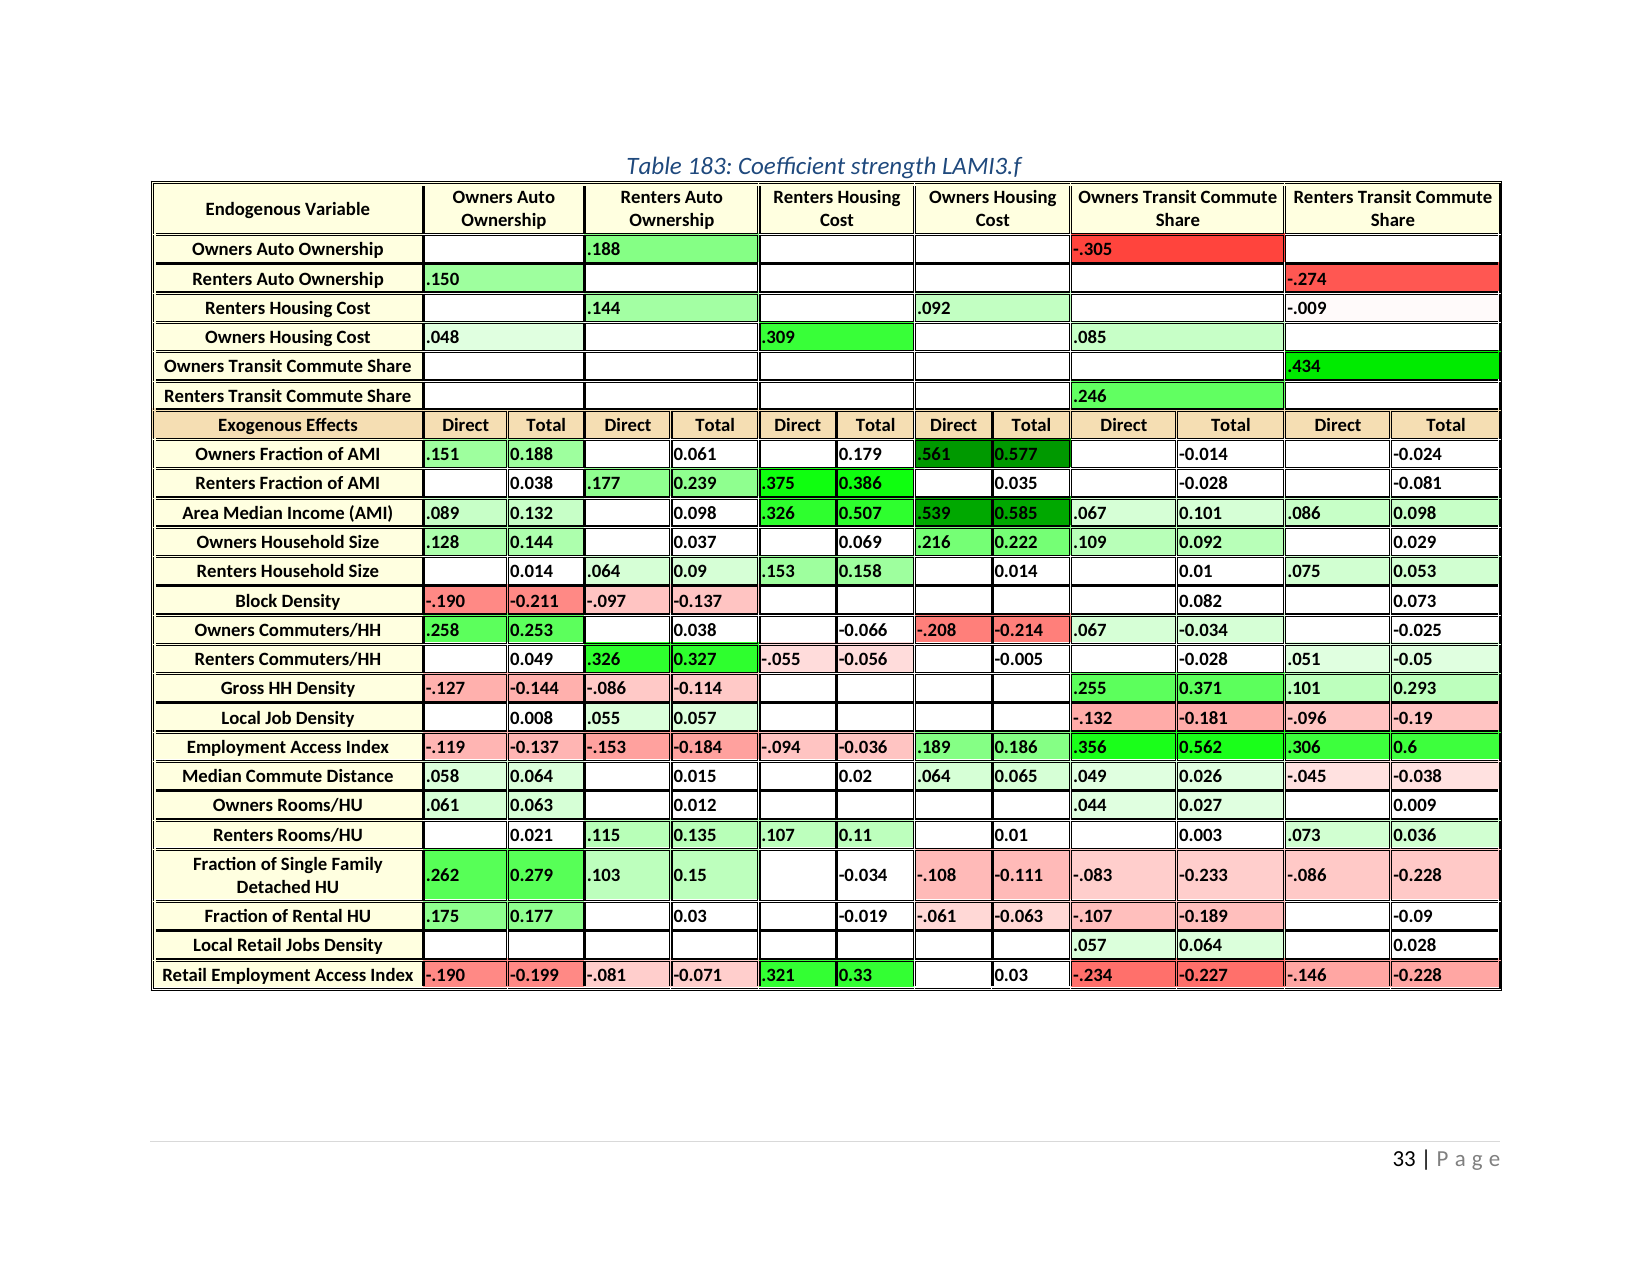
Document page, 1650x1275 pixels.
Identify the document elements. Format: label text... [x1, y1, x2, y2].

table_cell 0.098 [673, 500, 757, 525]
table_cell [1286, 529, 1389, 555]
table_cell [425, 932, 506, 958]
table_header Renters Transit Commute Share [1285, 184, 1499, 233]
table_cell Block Density [154, 584, 422, 613]
table_cell .153 [761, 558, 835, 584]
table_cell 0.562 [1178, 734, 1283, 759]
table_cell 0.386 [838, 470, 913, 496]
table_cell [838, 675, 913, 701]
table_cell .075 [1286, 558, 1389, 584]
table_cell .262 [425, 851, 506, 899]
table_cell [1072, 295, 1283, 321]
table_cell [838, 704, 913, 730]
table_cell Employment Access Index [154, 730, 422, 759]
table_cell .092 [916, 295, 1069, 321]
table_cell 0.014 [509, 558, 583, 584]
table_cell [916, 792, 991, 818]
table_cell -0.19 [1392, 701, 1499, 730]
table_cell [761, 295, 913, 321]
table_cell Direct [761, 412, 835, 438]
table_cell 0.026 [1178, 763, 1283, 789]
table_cell [1072, 646, 1175, 672]
table_cell Owners Household Size [154, 525, 422, 555]
table_cell Total [994, 412, 1069, 438]
table_cell Gross HH Density [152, 672, 423, 701]
table_cell 0.069 [838, 529, 913, 555]
table_cell [425, 822, 506, 847]
table_cell .067 [1072, 500, 1175, 525]
table_cell [1285, 321, 1501, 350]
table_cell [1286, 617, 1389, 642]
table_cell Direct [425, 412, 506, 438]
table_header Owners Auto Ownership [423, 184, 584, 233]
table_cell -.061 [916, 903, 991, 929]
table_cell [1072, 353, 1283, 379]
table_cell [994, 587, 1069, 613]
table_cell .061 [425, 792, 506, 818]
table_cell -.127 [425, 675, 506, 701]
table_cell [1072, 441, 1175, 467]
table_cell .144 [586, 295, 757, 321]
table_cell [761, 792, 835, 818]
table_cell .085 [1072, 324, 1283, 350]
table_cell Direct [586, 412, 669, 438]
table_cell [1072, 587, 1175, 613]
table_cell -.119 [425, 734, 506, 759]
table_cell [586, 324, 757, 350]
table_cell [586, 617, 669, 642]
table_cell [586, 383, 757, 408]
table_cell -0.233 [1178, 851, 1283, 899]
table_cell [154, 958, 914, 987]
table_cell 0.065 [994, 763, 1069, 789]
table_cell [1286, 470, 1389, 496]
table_cell .064 [916, 763, 991, 789]
table_header Endogenous Variable [154, 184, 423, 233]
table_cell -0.034 [1178, 617, 1283, 642]
table_cell .375 [761, 470, 835, 496]
table_cell -0.028 [1178, 646, 1283, 672]
table_cell 0.09 [673, 558, 757, 584]
table_cell Direct [1072, 412, 1175, 438]
table_cell -0.019 [838, 903, 913, 929]
table_cell 0.6 [1392, 730, 1500, 759]
table_cell -.190 [425, 587, 506, 613]
table_cell Area Median Income (AMI) [154, 496, 422, 525]
table_cell -0.005 [994, 646, 1069, 672]
table_cell -0.063 [994, 903, 1069, 929]
table_cell 0.027 [1178, 792, 1283, 818]
table_cell .049 [1072, 763, 1175, 789]
table_cell -0.09 [1392, 900, 1500, 929]
table_cell -0.028 [1178, 470, 1283, 496]
table_cell 0.053 [1391, 555, 1501, 584]
table_cell Renters Commuters/HH [154, 642, 422, 672]
table_cell [761, 851, 835, 899]
table_cell .115 [586, 822, 669, 847]
table_cell [425, 470, 506, 496]
table_cell -.097 [586, 587, 669, 613]
table_cell -0.036 [838, 734, 913, 759]
table_cell [838, 587, 913, 613]
table_cell -.055 [761, 646, 835, 672]
table_cell -0.137 [509, 734, 583, 759]
table_cell .067 [1072, 617, 1175, 642]
table_cell 0.037 [673, 529, 757, 555]
table_cell 0.101 [1178, 500, 1283, 525]
table_cell -0.189 [1178, 903, 1283, 929]
table_cell .216 [916, 529, 991, 555]
table_cell [916, 558, 991, 584]
table_cell -0.024 [1391, 438, 1501, 467]
table_cell .107 [761, 822, 835, 847]
table_cell [1286, 441, 1389, 467]
table_cell [586, 265, 757, 291]
table_cell Fraction of Single Family Detached HU [154, 848, 422, 899]
table_cell Direct [1286, 412, 1389, 438]
table_cell [916, 353, 1069, 379]
table_cell 0.035 [994, 470, 1069, 496]
table_cell .189 [916, 734, 991, 759]
table_cell [586, 932, 669, 958]
table_cell [916, 587, 991, 613]
table_cell -0.025 [1392, 613, 1500, 642]
table_cell -0.05 [1392, 642, 1500, 672]
table_cell [916, 646, 991, 672]
table_cell [586, 792, 669, 818]
table_cell [425, 295, 583, 321]
table_cell -.094 [761, 734, 835, 759]
table_cell [425, 383, 583, 408]
table_cell [761, 441, 835, 467]
table_cell 0.03 [673, 903, 757, 929]
table_cell .150 [425, 265, 583, 291]
table_cell [916, 932, 991, 958]
table_cell 0.009 [1392, 789, 1499, 818]
table_cell [425, 704, 506, 730]
table_cell [673, 932, 757, 958]
table_cell -0.137 [673, 587, 757, 613]
table_cell [838, 792, 913, 818]
table_cell 0.135 [673, 822, 757, 847]
table_cell 0.038 [673, 617, 757, 642]
table_cell -0.038 [1392, 760, 1500, 789]
table_cell 0.012 [673, 792, 757, 818]
table_cell .177 [586, 470, 669, 496]
table_cell Local Job Density [154, 701, 422, 730]
table_cell -.305 [1072, 236, 1283, 262]
table_cell -0.211 [509, 587, 583, 613]
table_cell [586, 903, 669, 929]
table_cell Total [1178, 412, 1283, 438]
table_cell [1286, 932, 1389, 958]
table_cell .109 [1072, 529, 1175, 555]
table_cell 0.158 [838, 558, 913, 584]
table_cell [994, 675, 1069, 701]
table_cell [761, 236, 913, 262]
table_cell .089 [425, 500, 506, 525]
table_cell 0.063 [509, 792, 583, 818]
table_cell [586, 500, 669, 525]
table_cell -.107 [1072, 903, 1175, 929]
table_cell Owners Housing Cost [152, 321, 423, 350]
table_header Owners Housing Cost [915, 184, 1071, 233]
table_cell 0.082 [1178, 587, 1283, 613]
table_cell [1286, 792, 1389, 818]
table_cell -0.144 [509, 675, 583, 701]
table_cell 0.029 [1392, 525, 1500, 555]
table_cell Owners Rooms/HU [154, 789, 422, 818]
table_cell -0.111 [994, 851, 1069, 899]
table_cell [761, 763, 835, 789]
table_cell 0.371 [1178, 675, 1283, 701]
table_cell 0.585 [994, 500, 1069, 525]
table_cell .306 [1286, 734, 1389, 759]
table_cell .128 [425, 529, 506, 555]
table_cell 0.061 [673, 441, 757, 467]
table_cell Owners Transit Commute Share [152, 350, 423, 379]
table_cell [994, 792, 1069, 818]
table_cell 0.253 [509, 617, 583, 642]
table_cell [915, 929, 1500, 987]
table_cell .326 [761, 500, 835, 525]
table_cell [916, 265, 1069, 291]
table_cell [761, 675, 835, 701]
table_cell .151 [425, 441, 506, 467]
table_cell 0.003 [1178, 822, 1283, 847]
table_cell 0.092 [1178, 529, 1283, 555]
table_cell Renters Rooms/HU [154, 818, 422, 847]
table_cell [1072, 822, 1175, 847]
table_cell 0.049 [509, 646, 583, 672]
table_cell 0.279 [509, 851, 583, 899]
table_cell [761, 529, 835, 555]
table_cell .255 [1072, 675, 1175, 701]
table_cell [916, 470, 991, 496]
table_cell 0.507 [838, 500, 913, 525]
table_cell .044 [1072, 792, 1175, 818]
table_cell .309 [761, 324, 913, 350]
table_header Renters Auto Ownership [584, 182, 759, 233]
table_cell [994, 932, 1069, 958]
table_cell .188 [586, 236, 757, 262]
table_cell [1286, 903, 1389, 929]
table_cell -0.228 [1392, 848, 1500, 899]
table_cell [1286, 379, 1500, 408]
table_cell 0.15 [673, 851, 757, 899]
table_header Owners Transit Commute Share [1071, 184, 1285, 233]
table_cell -.153 [586, 734, 669, 759]
table_cell Local Retail Jobs Density [154, 929, 422, 958]
table_cell Owners Fraction of AMI [152, 438, 423, 467]
table_cell Renters Housing Cost [154, 291, 422, 321]
table_cell .086 [1286, 500, 1389, 525]
table_cell .058 [425, 763, 506, 789]
table_cell 0.177 [509, 903, 583, 929]
table_cell -0.214 [994, 617, 1069, 642]
table_cell [586, 441, 669, 467]
table_cell [586, 763, 669, 789]
table_cell [916, 236, 1069, 262]
table_cell 0.008 [509, 704, 583, 730]
table_cell Renters Household Size [152, 555, 423, 584]
table_cell [425, 646, 506, 672]
table_cell -.096 [1286, 704, 1389, 730]
table_cell [916, 675, 991, 701]
table_cell -.132 [1072, 704, 1175, 730]
table_cell 0.179 [838, 441, 913, 467]
table_cell .561 [916, 441, 991, 467]
table_cell -0.184 [673, 734, 757, 759]
table_cell 0.02 [838, 763, 913, 789]
table_cell 0.021 [509, 822, 583, 847]
table_cell [761, 353, 913, 379]
table_cell [761, 587, 835, 613]
table_cell 0.098 [1392, 496, 1500, 525]
table_cell [916, 822, 991, 847]
table_cell -0.081 [1391, 467, 1501, 496]
table_cell .356 [1072, 734, 1175, 759]
table_cell -.208 [916, 617, 991, 642]
table_cell -0.114 [673, 675, 757, 701]
table_cell 0.014 [994, 558, 1069, 584]
table_cell [916, 324, 1069, 350]
table_cell [916, 704, 991, 730]
table_cell -.083 [1072, 851, 1175, 899]
table_cell [1072, 265, 1283, 291]
table_cell 0.188 [509, 441, 583, 467]
table_cell 0.01 [1178, 558, 1283, 584]
table_cell .258 [425, 617, 506, 642]
table_cell Direct [916, 412, 991, 438]
table_cell .246 [1072, 383, 1283, 408]
table_cell -0.034 [838, 851, 913, 899]
table_cell -.086 [586, 675, 669, 701]
table_cell .103 [586, 851, 669, 899]
table_cell -.086 [1286, 851, 1389, 899]
table_cell .101 [1286, 675, 1389, 701]
table_cell Owners Commuters/HH [154, 613, 422, 642]
table_cell Median Commute Distance [154, 760, 422, 789]
table_cell [761, 617, 835, 642]
table_cell [761, 903, 835, 929]
table_cell .073 [1286, 822, 1389, 847]
table_cell Total [1392, 408, 1500, 438]
table_cell 0.057 [673, 704, 757, 730]
table_cell .539 [916, 500, 991, 525]
table_cell 0.186 [994, 734, 1069, 759]
table_cell .055 [586, 704, 669, 730]
table_cell Total [673, 412, 757, 438]
table_cell .175 [425, 903, 506, 929]
table_cell 0.222 [994, 529, 1069, 555]
table_cell -.108 [916, 851, 991, 899]
table_header Renters Housing Cost [759, 184, 914, 233]
table_cell .057 [1072, 932, 1175, 958]
table_cell -0.056 [838, 646, 913, 672]
table_cell [761, 932, 835, 958]
table_cell [761, 383, 913, 408]
table_cell -0.014 [1178, 441, 1283, 467]
table_cell [586, 529, 669, 555]
table_cell Exogenous Effects [154, 408, 422, 438]
table_cell .326 [586, 646, 669, 672]
table_cell [761, 704, 835, 730]
table_cell 0.015 [673, 763, 757, 789]
table_cell [1285, 233, 1501, 262]
table_cell [1072, 470, 1175, 496]
table_cell 0.038 [509, 470, 583, 496]
table_cell [916, 383, 1069, 408]
table_cell 0.11 [838, 822, 913, 847]
table_cell -0.066 [838, 617, 913, 642]
table_cell 0.239 [673, 470, 757, 496]
table_cell [1072, 558, 1175, 584]
table_cell Renters Fraction of AMI [152, 467, 423, 496]
table_cell [509, 932, 583, 958]
table_cell [425, 353, 583, 379]
table_cell 0.01 [994, 822, 1069, 847]
table_cell [1286, 587, 1389, 613]
table_cell 0.132 [509, 500, 583, 525]
table_cell Owners Auto Ownership [152, 233, 423, 262]
table_cell 0.064 [509, 763, 583, 789]
table_cell 0.144 [509, 529, 583, 555]
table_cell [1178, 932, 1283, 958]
table_cell Fraction of Rental HU [154, 900, 422, 929]
table_cell 0.293 [1391, 672, 1501, 701]
table_cell -0.181 [1178, 704, 1283, 730]
table_cell Renters Transit Commute Share [154, 379, 422, 408]
table_cell .434 [1285, 350, 1501, 379]
table_cell -.274 [1286, 262, 1499, 291]
table_cell Renters Auto Ownership [154, 262, 422, 291]
table_cell [586, 353, 757, 379]
table_cell Total [838, 412, 913, 438]
table_cell .051 [1286, 646, 1389, 672]
table_cell 0.327 [673, 646, 757, 672]
table_cell [838, 932, 913, 958]
table_cell 0.073 [1392, 584, 1499, 613]
table_cell [425, 236, 583, 262]
table_cell [994, 704, 1069, 730]
table_cell .064 [586, 558, 669, 584]
table_cell -.045 [1286, 763, 1389, 789]
table_cell -.009 [1286, 291, 1500, 321]
table_cell [425, 558, 506, 584]
table_cell .048 [425, 324, 583, 350]
table_cell 0.036 [1392, 818, 1500, 847]
table_cell Total [509, 412, 583, 438]
table_cell 0.577 [994, 441, 1069, 467]
table_cell [761, 265, 913, 291]
